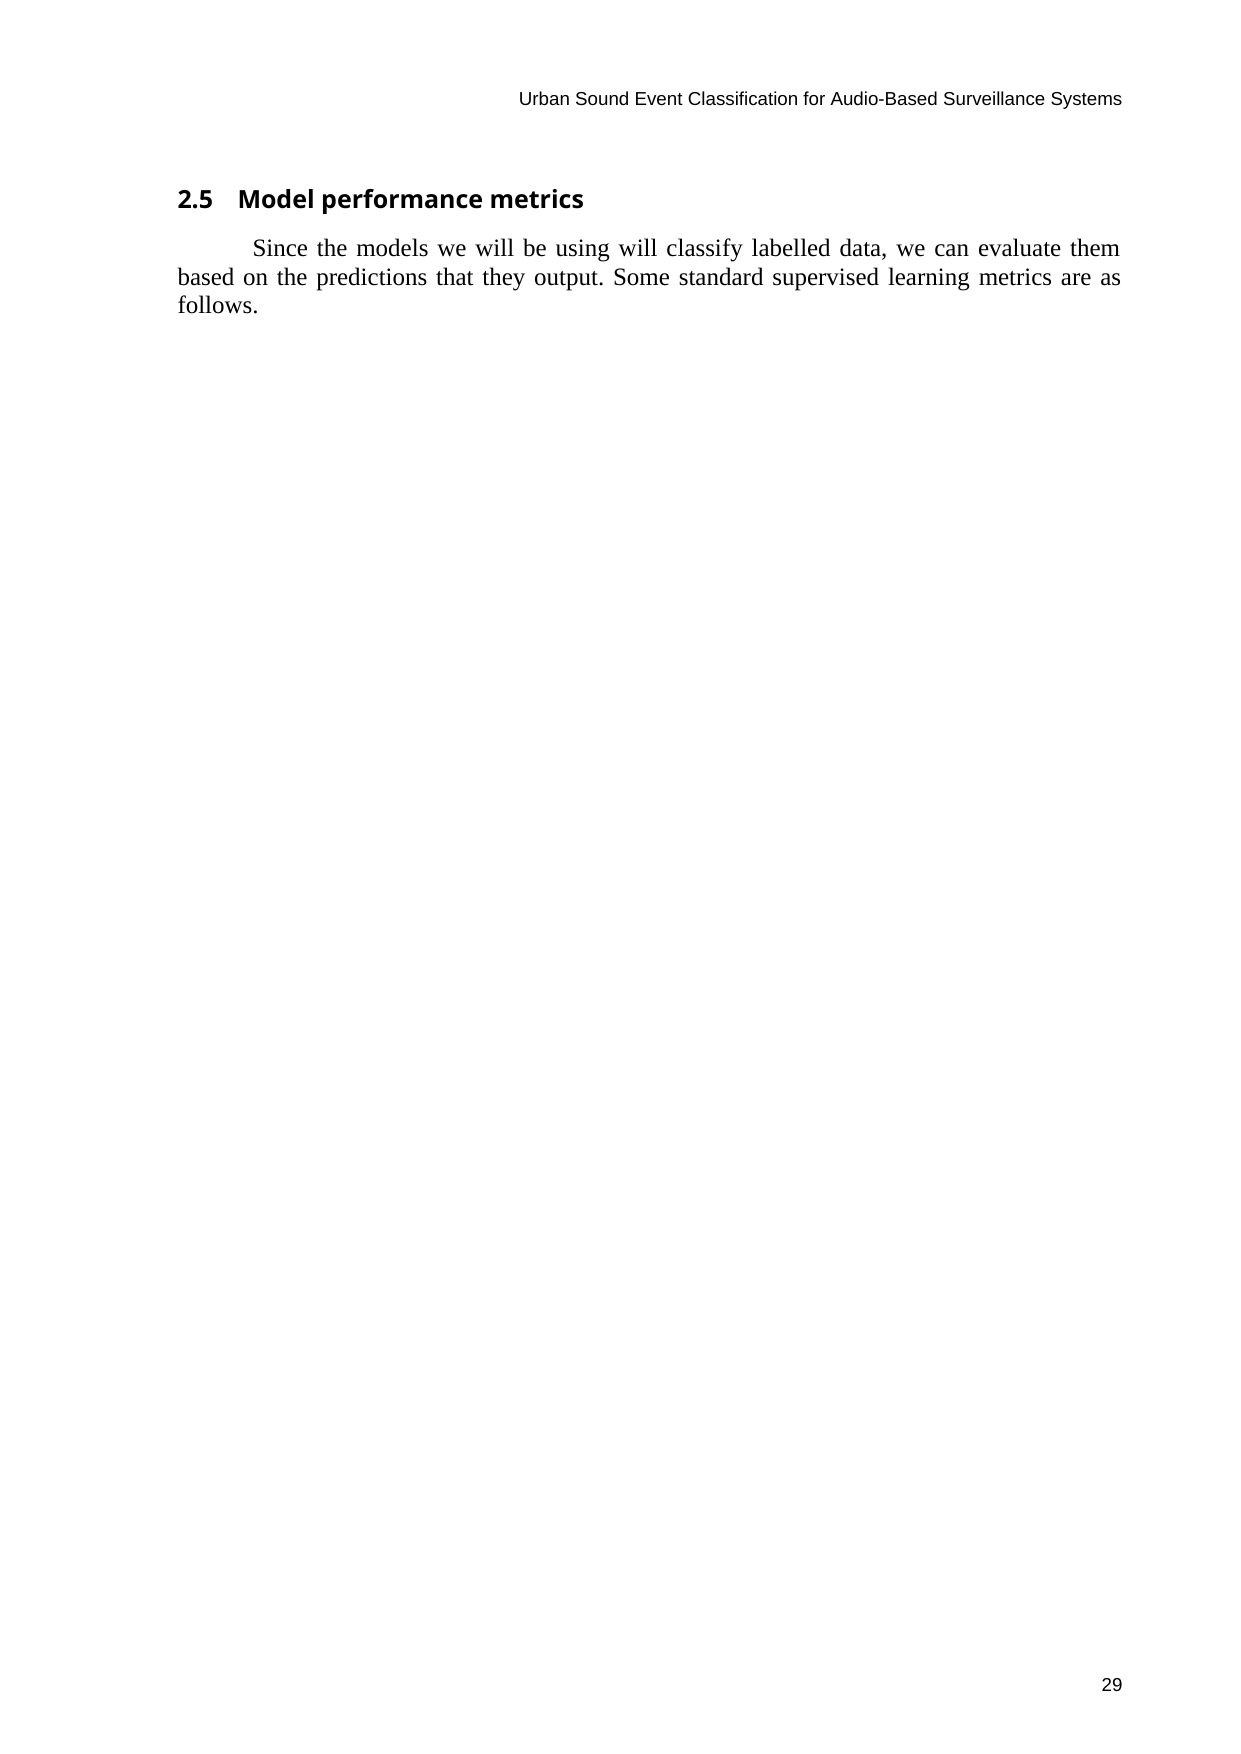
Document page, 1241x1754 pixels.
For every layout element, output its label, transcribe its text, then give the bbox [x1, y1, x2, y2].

text Since the models we will be using will classify labelled data, we can evaluate them based on the predictions that they output. Some standard supervised learning metrics are as follows. [177, 233, 1122, 319]
subtitle Model performance metrics [177, 185, 1122, 214]
